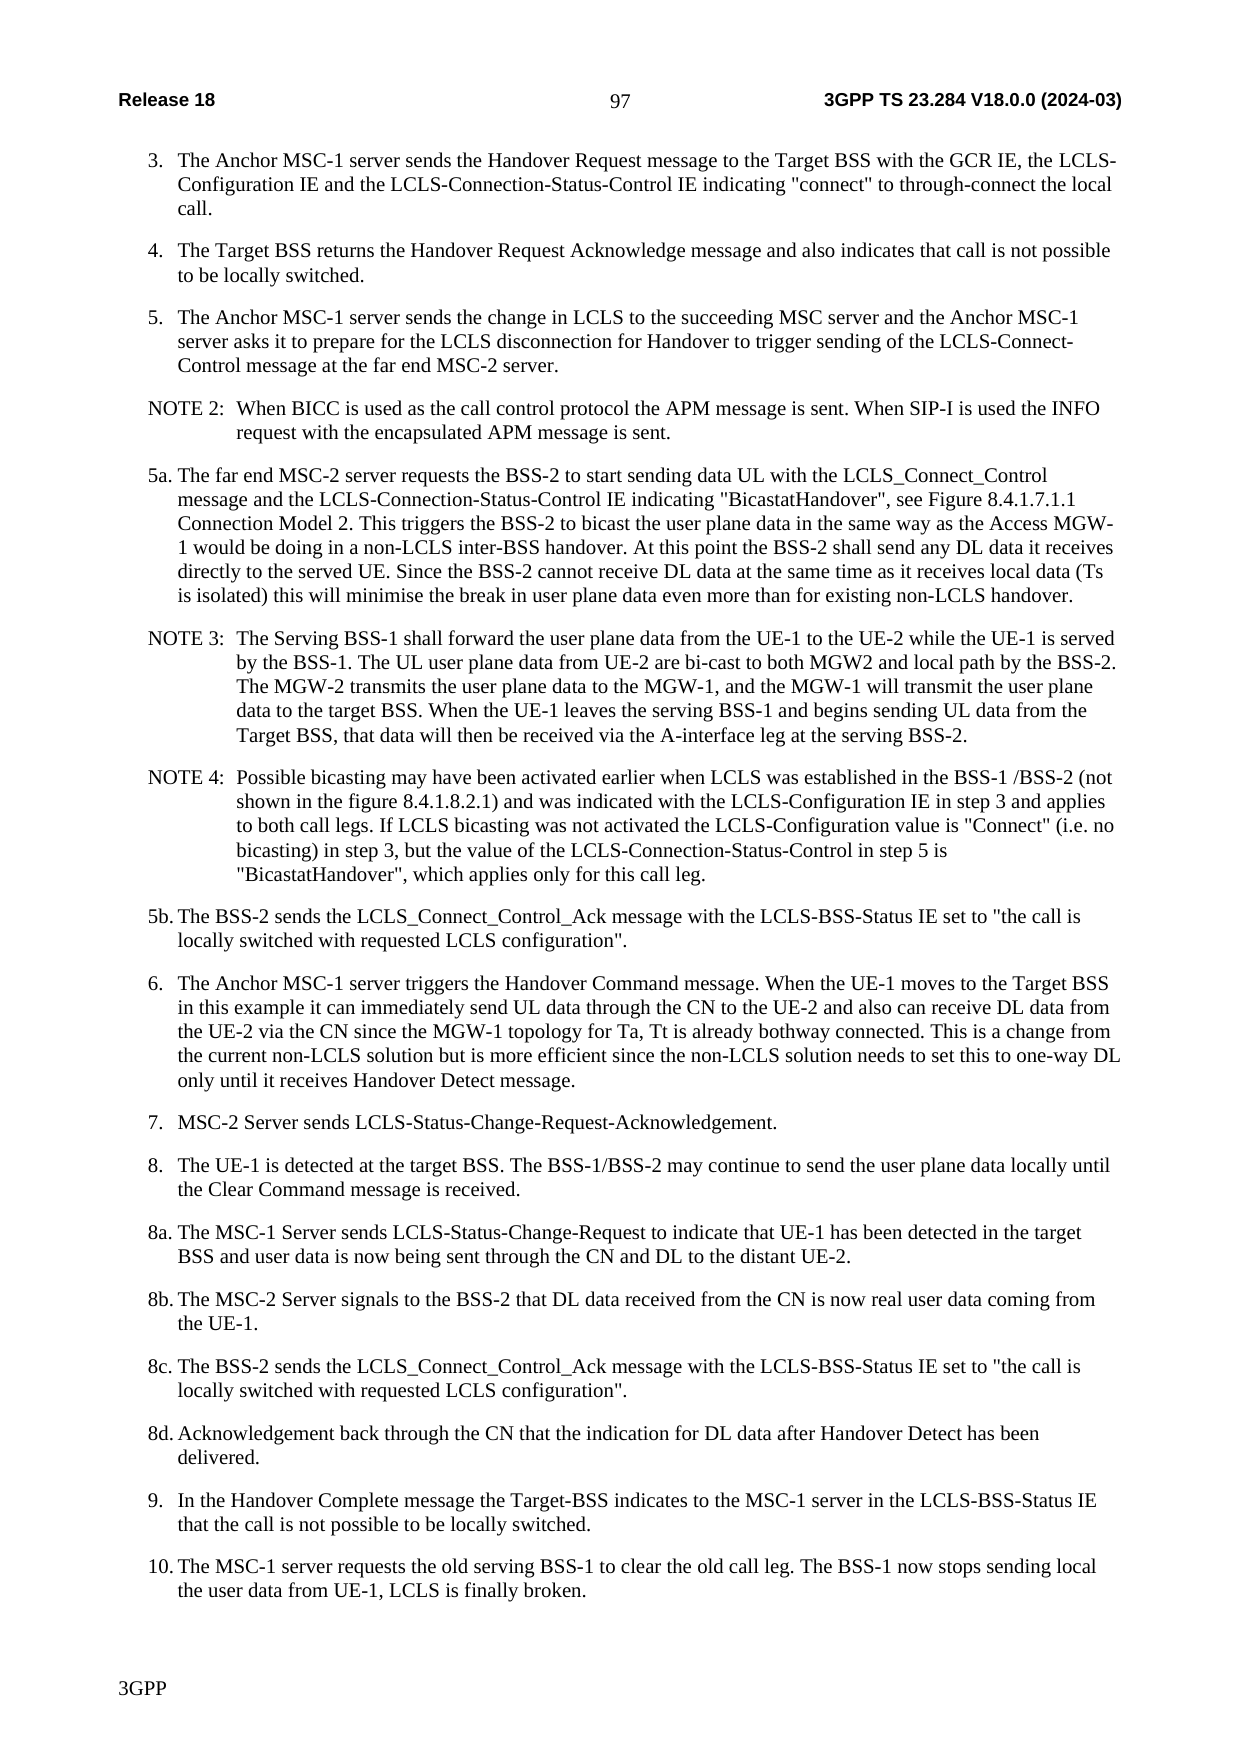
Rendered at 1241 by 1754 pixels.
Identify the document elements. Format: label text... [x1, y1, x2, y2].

text 5. The Anchor MSC-1 server sends the change in LCLS to the succeeding MSC server and the Anchor MSC-1 server asks it to prepare for the LCLS disconnection for Handover to trigger sending of the LCLS-Connect-Control message at the far end MSC-2 server. [148, 305, 1122, 377]
text 8c. The BSS-2 sends the LCLS_Connect_Control_Ack message with the LCLS-BSS-Status IE set to "the call is locally switched with requested LCLS configuration". [148, 1354, 1122, 1402]
text 8a. The MSC-1 Server sends LCLS-Status-Change-Request to indicate that UE-1 has been detected in the target BSS and user data is now being sent through the CN and DL to the distant UE-2. [148, 1220, 1122, 1268]
text 7. MSC-2 Server sends LCLS-Status-Change-Request-Acknowledgement. [148, 1110, 1122, 1134]
text NOTE 3: The Serving BSS-1 shall forward the user plane data from the UE-1 to the UE-2 while the UE-1 is served by the BSS-1. The UL user plane data from UE-2 are bi-cast to both MGW2 and local path by the BSS-2. The MGW-2 transmits the user plane data to the MGW-1, and the MGW-1 will transmit the user plane data to the target BSS. When the UE-1 leaves the serving BSS-1 and begins sending UL data from the Target BSS, that data will then be received via the A-interface leg at the serving BSS-2. [148, 626, 1122, 747]
text 8d. Acknowledgement back through the CN that the indication for DL data after Handover Detect has been delivered. [148, 1421, 1122, 1469]
text 5a. The far end MSC-2 server requests the BSS-2 to start sending data UL with the LCLS_Connect_Control message and the LCLS-Connection-Status-Control IE indicating "BicastatHandover", see Figure 8.4.1.7.1.1 Connection Model 2. This triggers the BSS-2 to bicast the user plane data in the same way as the Access MGW-1 would be doing in a non-LCLS inter-BSS handover. At this point the BSS-2 shall send any DL data it receives directly to the served UE. Since the BSS-2 cannot receive DL data at the same time as it receives local data (Ts is isolated) this will minimise the break in user plane data even more than for existing non-LCLS handover. [148, 463, 1122, 607]
text 8b. The MSC-2 Server signals to the BSS-2 that DL data received from the CN is now real user data coming from the UE-1. [148, 1287, 1122, 1335]
text 8. The UE-1 is detected at the target BSS. The BSS-1/BSS-2 may continue to send the user plane data locally until the Clear Command message is received. [148, 1153, 1122, 1201]
text 4. The Target BSS returns the Handover Request Acknowledge message and also indicates that call is not possible to be locally switched. [148, 238, 1122, 287]
text 9. In the Handover Complete message the Target-BSS indicates to the MSC-1 server in the LCLS-BSS-Status IE that the call is not possible to be locally switched. [148, 1487, 1122, 1536]
text 3. The Anchor MSC-1 server sends the Handover Request message to the Target BSS with the GCR IE, the LCLS-Configuration IE and the LCLS-Connection-Status-Control IE indicating "connect" to through-connect the local call. [148, 147, 1122, 220]
text 6. The Anchor MSC-1 server triggers the Handover Command message. When the UE-1 moves to the Target BSS in this example it can immediately send UL data through the CN to the UE-2 and also can receive DL data from the UE-2 via the CN since the MGW-1 topology for Ta, Tt is already bothway connected. This is a change from the current non-LCLS solution but is more efficient since the non-LCLS solution needs to set this to one-way DL only until it receives Handover Detect message. [148, 971, 1122, 1092]
text NOTE 2: When BICC is used as the call control protocol the APM message is sent. When SIP-I is used the INFO request with the encapsulated APM message is sent. [148, 396, 1122, 444]
text NOTE 4: Possible bicasting may have been activated earlier when LCLS was established in the BSS-1 /BSS-2 (not shown in the figure 8.4.1.8.2.1) and was indicated with the LCLS-Configuration IE in step 3 and applies to both call legs. If LCLS bicasting was not activated the LCLS-Configuration value is "Connect" (i.e. no bicasting) in step 3, but the value of the LCLS-Connection-Status-Control in step 5 is "BicastatHandover", which applies only for this call leg. [148, 765, 1122, 886]
text 5b. The BSS-2 sends the LCLS_Connect_Control_Ack message with the LCLS-BSS-Status IE set to "the call is locally switched with requested LCLS configuration". [148, 904, 1122, 952]
text 10. The MSC-1 server requests the old serving BSS-1 to clear the old call leg. The BSS-1 now stops sending local the user data from UE-1, LCLS is finally broken. [148, 1554, 1122, 1602]
